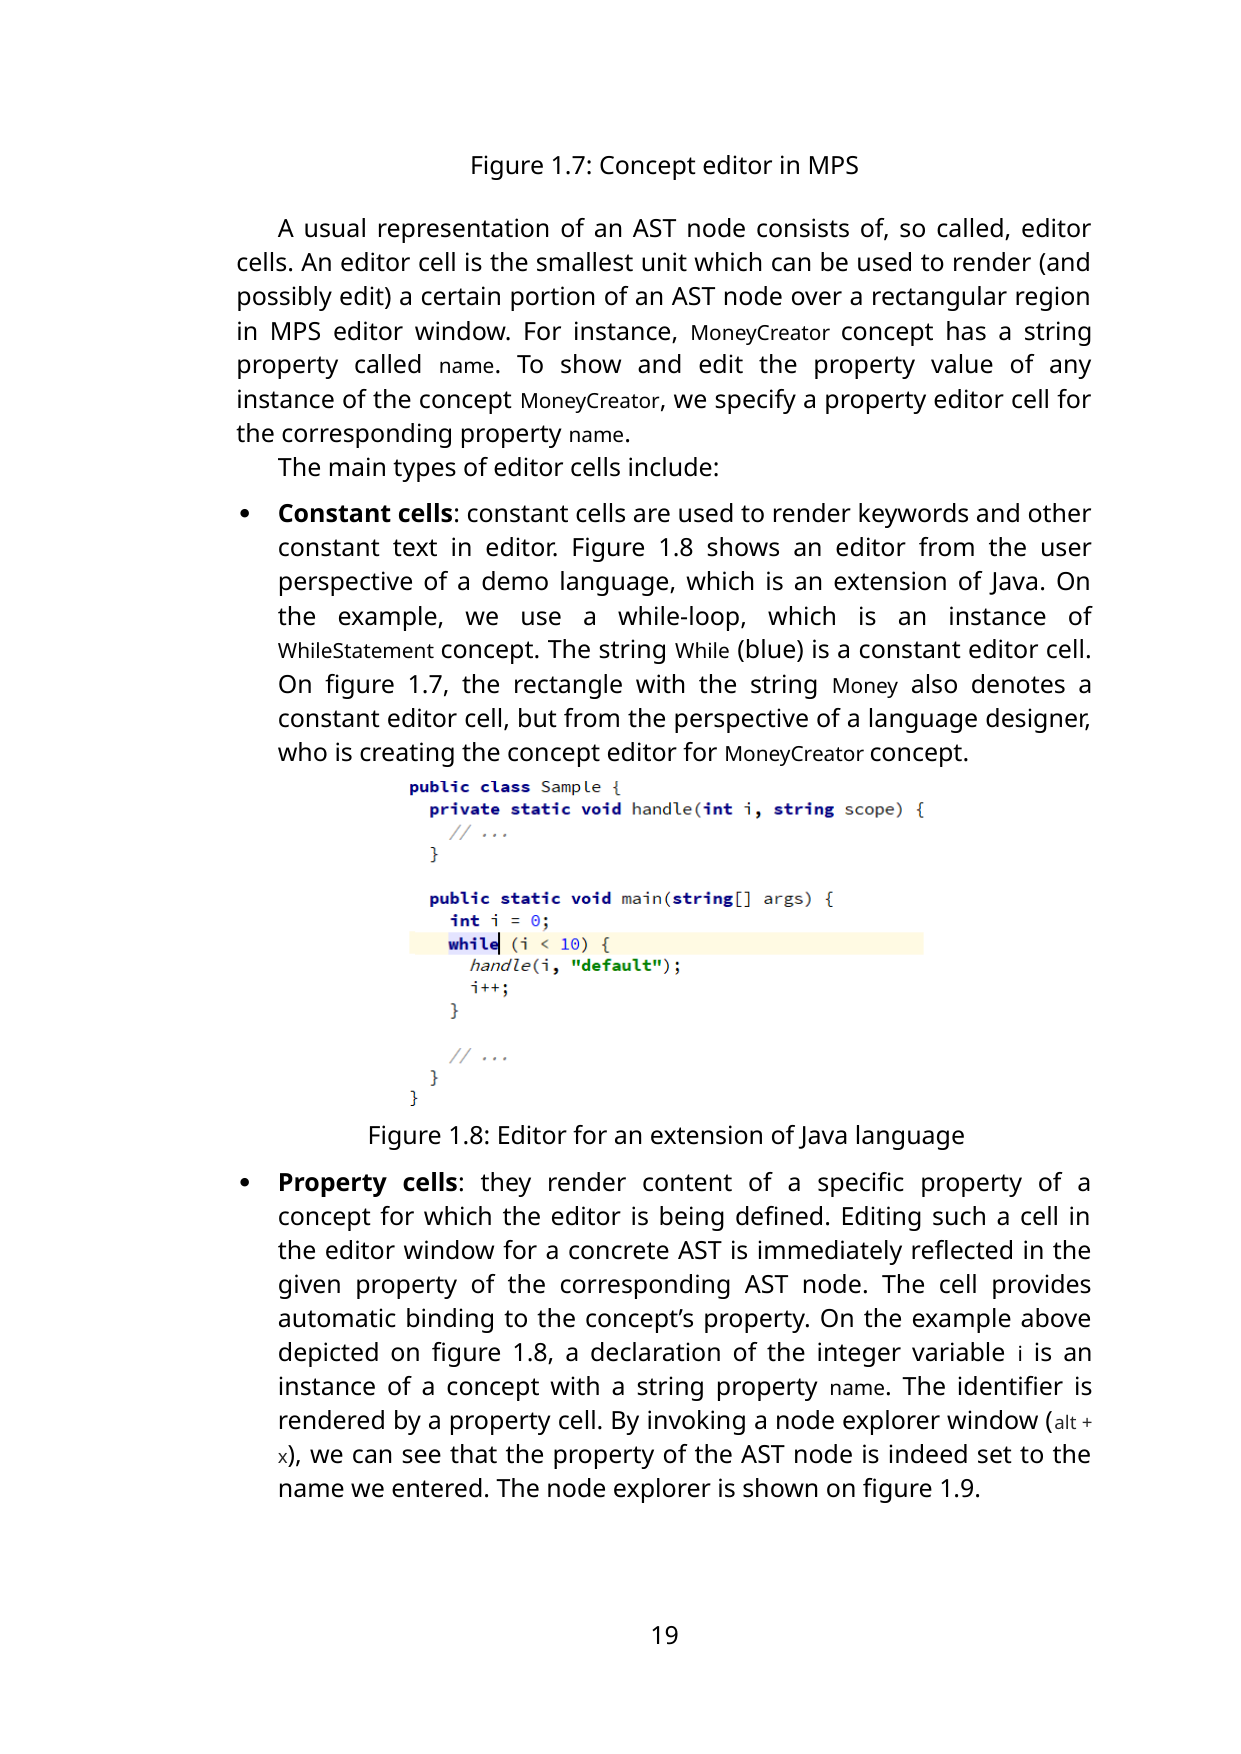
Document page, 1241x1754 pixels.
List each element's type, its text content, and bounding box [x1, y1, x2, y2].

text Figure 1.7: Concept editor in MPS [236, 148, 1092, 182]
picture [409, 781, 924, 1106]
text The main types of editor cells include: [236, 449, 1092, 483]
list Figure 1.8: Editor for an extension of Java language [240, 1118, 1092, 1152]
text A usual representation of an AST node consists of, so called, editor cells. An editor cell is the smallest unit which can be used to render (and possibly edit) a certain portion of an AST node over a rectangular region in MPS editor window. For instance, MoneyCreator concept has a string property called name. To show and edit the property value of any instance of the concept MoneyCreator, we specify a property editor cell for the corresponding property name. [236, 211, 1092, 449]
text Property cells: they render content of a specific property of a concept for which the editor is being defined. Editing such a cell in the editor window for a concrete AST is immediately reflected in the given property of the corresponding AST node. The cell provides automatic binding to the concept’s property. On the example above depicted on figure 1.8, a declaration of the integer variable i is an instance of a concept with a string property name. The identifier is rendered by a property cell. By invoking a node explorer window (alt + x), we can see that the property of the AST node is indeed set to the name we entered. The node explorer is shown on figure 1.9. [240, 1164, 1092, 1505]
text Constant cells: constant cells are used to render keywords and other constant text in editor. Figure 1.8 shows an editor from the user perspective of a demo language, which is an extension of Java. On the example, we use a while-loop, which is an instance of WhileStatement concept. The string While (blue) is a constant editor cell. On figure 1.7, the rectangle with the string Money also denotes a constant editor cell, but from the perspective of a language designer, who is creating the concept editor for MoneyCreator concept. [240, 496, 1092, 768]
